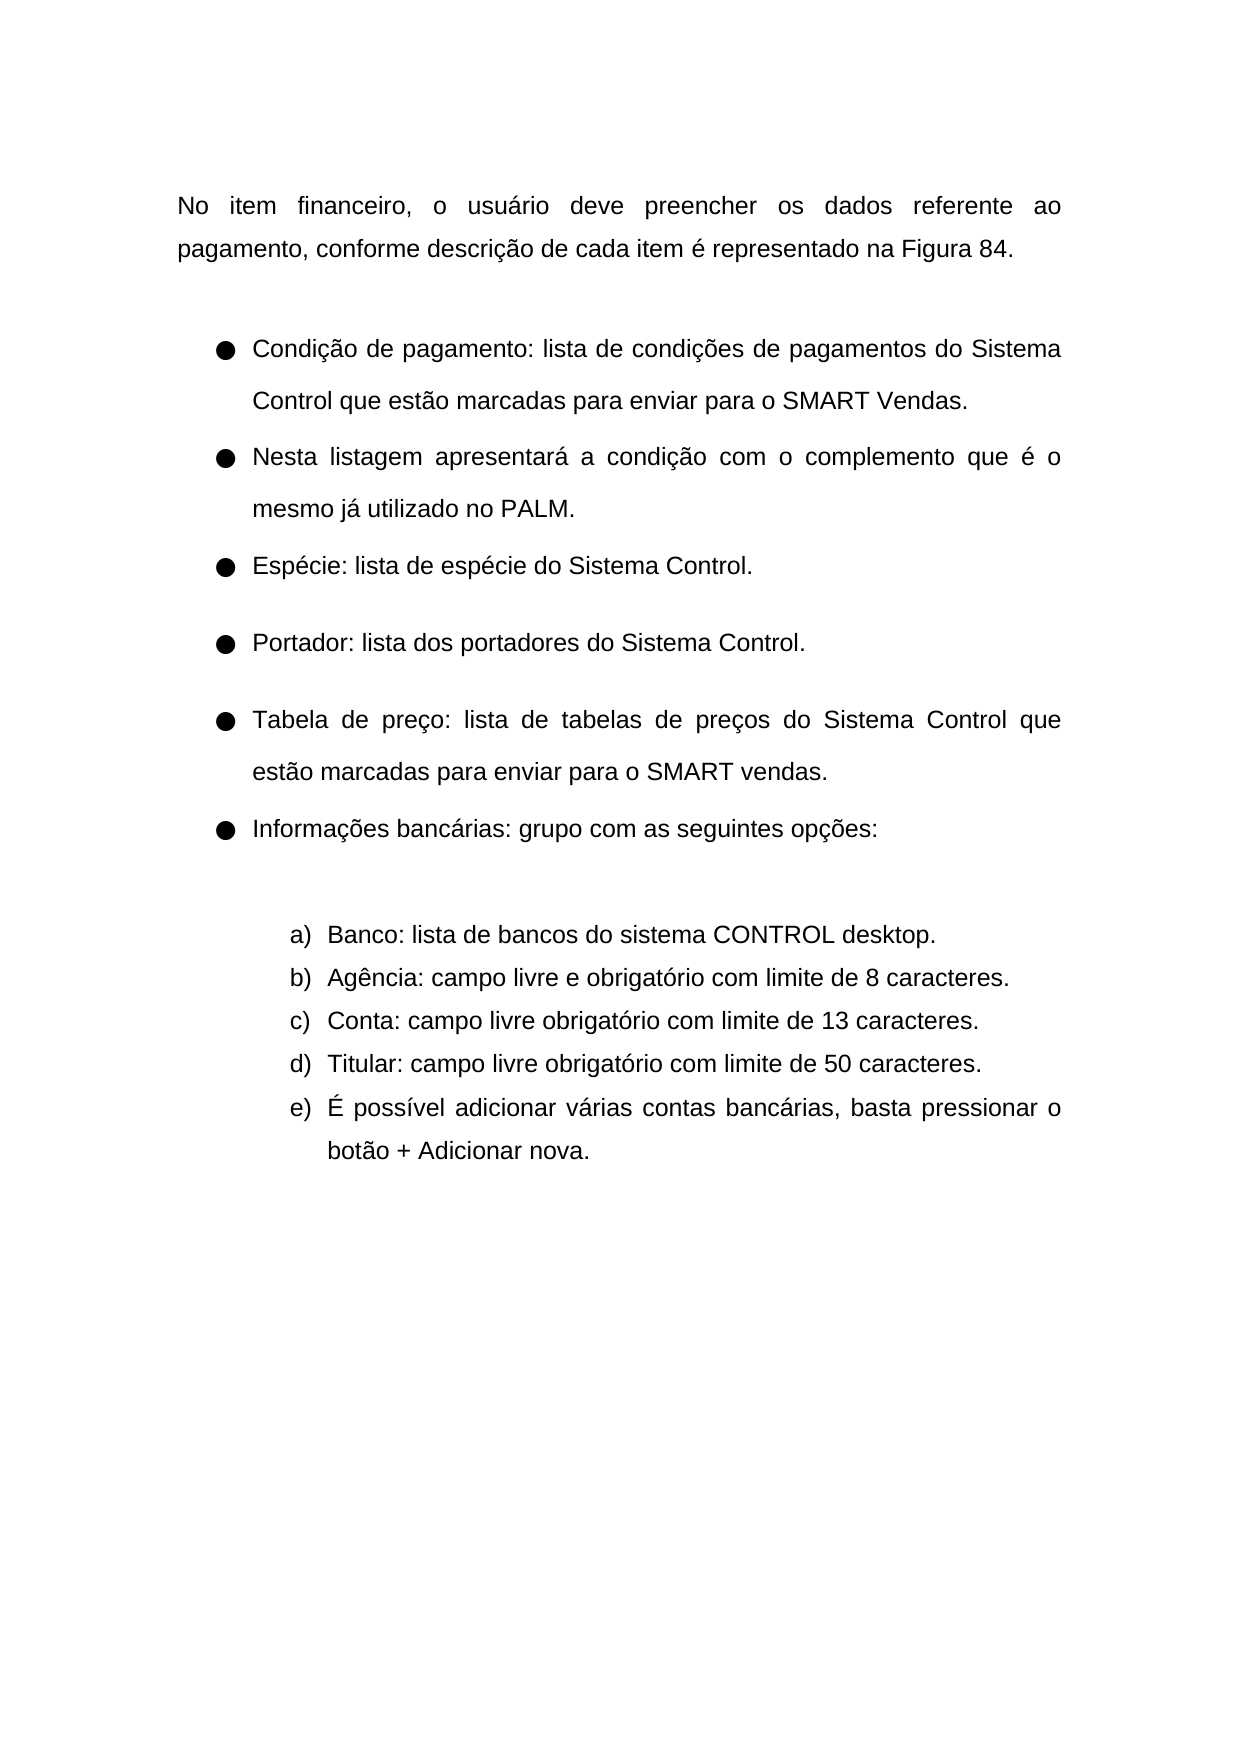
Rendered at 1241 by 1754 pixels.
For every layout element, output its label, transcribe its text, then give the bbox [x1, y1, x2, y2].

list Informações bancárias: grupo com as seguintes opções: [214, 800, 1063, 851]
text No item financeiro, o usuário deve preencher os dados referente ao pagamento, conforme descrição de cada item é representado na Figura 84. [177, 191, 1063, 263]
list Conta: campo livre obrigatório com limite de 13 caracteres. [289, 1006, 1063, 1035]
list Agência: campo livre e obrigatório com limite de 8 caracteres. [289, 963, 1063, 992]
list Tabela de preço: lista de tabelas de preços do Sistema Control que estão marcadas para enviar para o SMART vendas. [214, 691, 1063, 786]
list Nesta listagem apresentará a condição com o complemento que é o mesmo já utilizado no PALM. [214, 429, 1063, 523]
list Banco: lista de bancos do sistema CONTROL desktop. [289, 920, 1063, 949]
list Espécie: lista de espécie do Sistema Control. [214, 538, 1063, 589]
list Titular: campo livre obrigatório com limite de 50 caracteres. [289, 1049, 1063, 1078]
list Portador: lista dos portadores do Sistema Control. [214, 614, 1063, 666]
list É possível adicionar várias contas bancárias, basta pressionar o botão + Adicionar nova. [289, 1093, 1063, 1164]
list Condição de pagamento: lista de condições de pagamentos do Sistema Control que estão marcadas para enviar para o SMART Vendas. [214, 320, 1063, 414]
